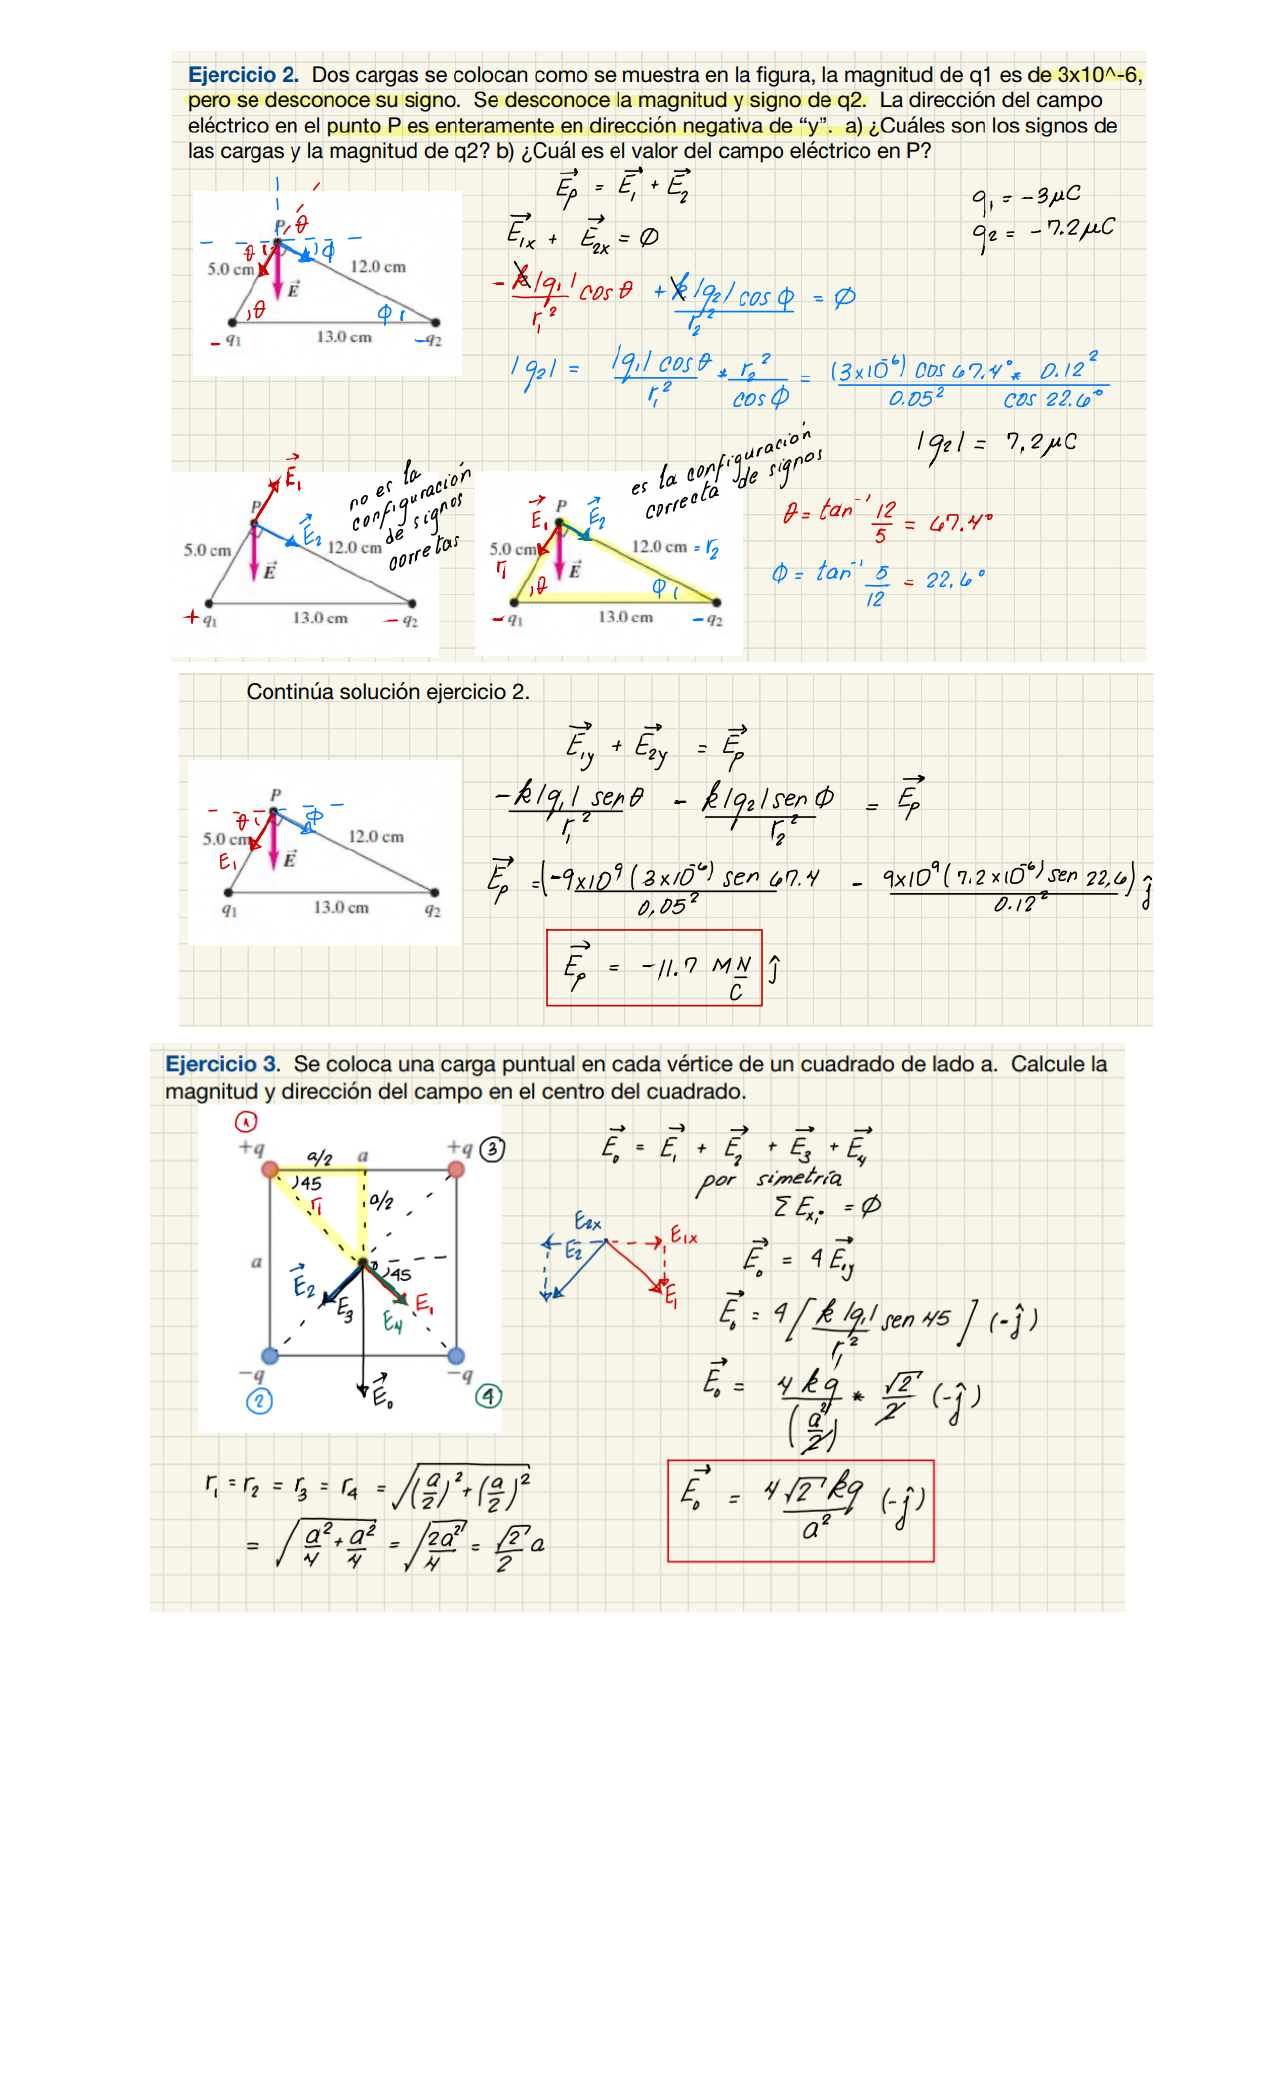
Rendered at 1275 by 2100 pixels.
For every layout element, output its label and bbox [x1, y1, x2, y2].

picture [150, 1043, 1125, 1612]
picture [171, 51, 1147, 662]
picture [178, 673, 1154, 1027]
